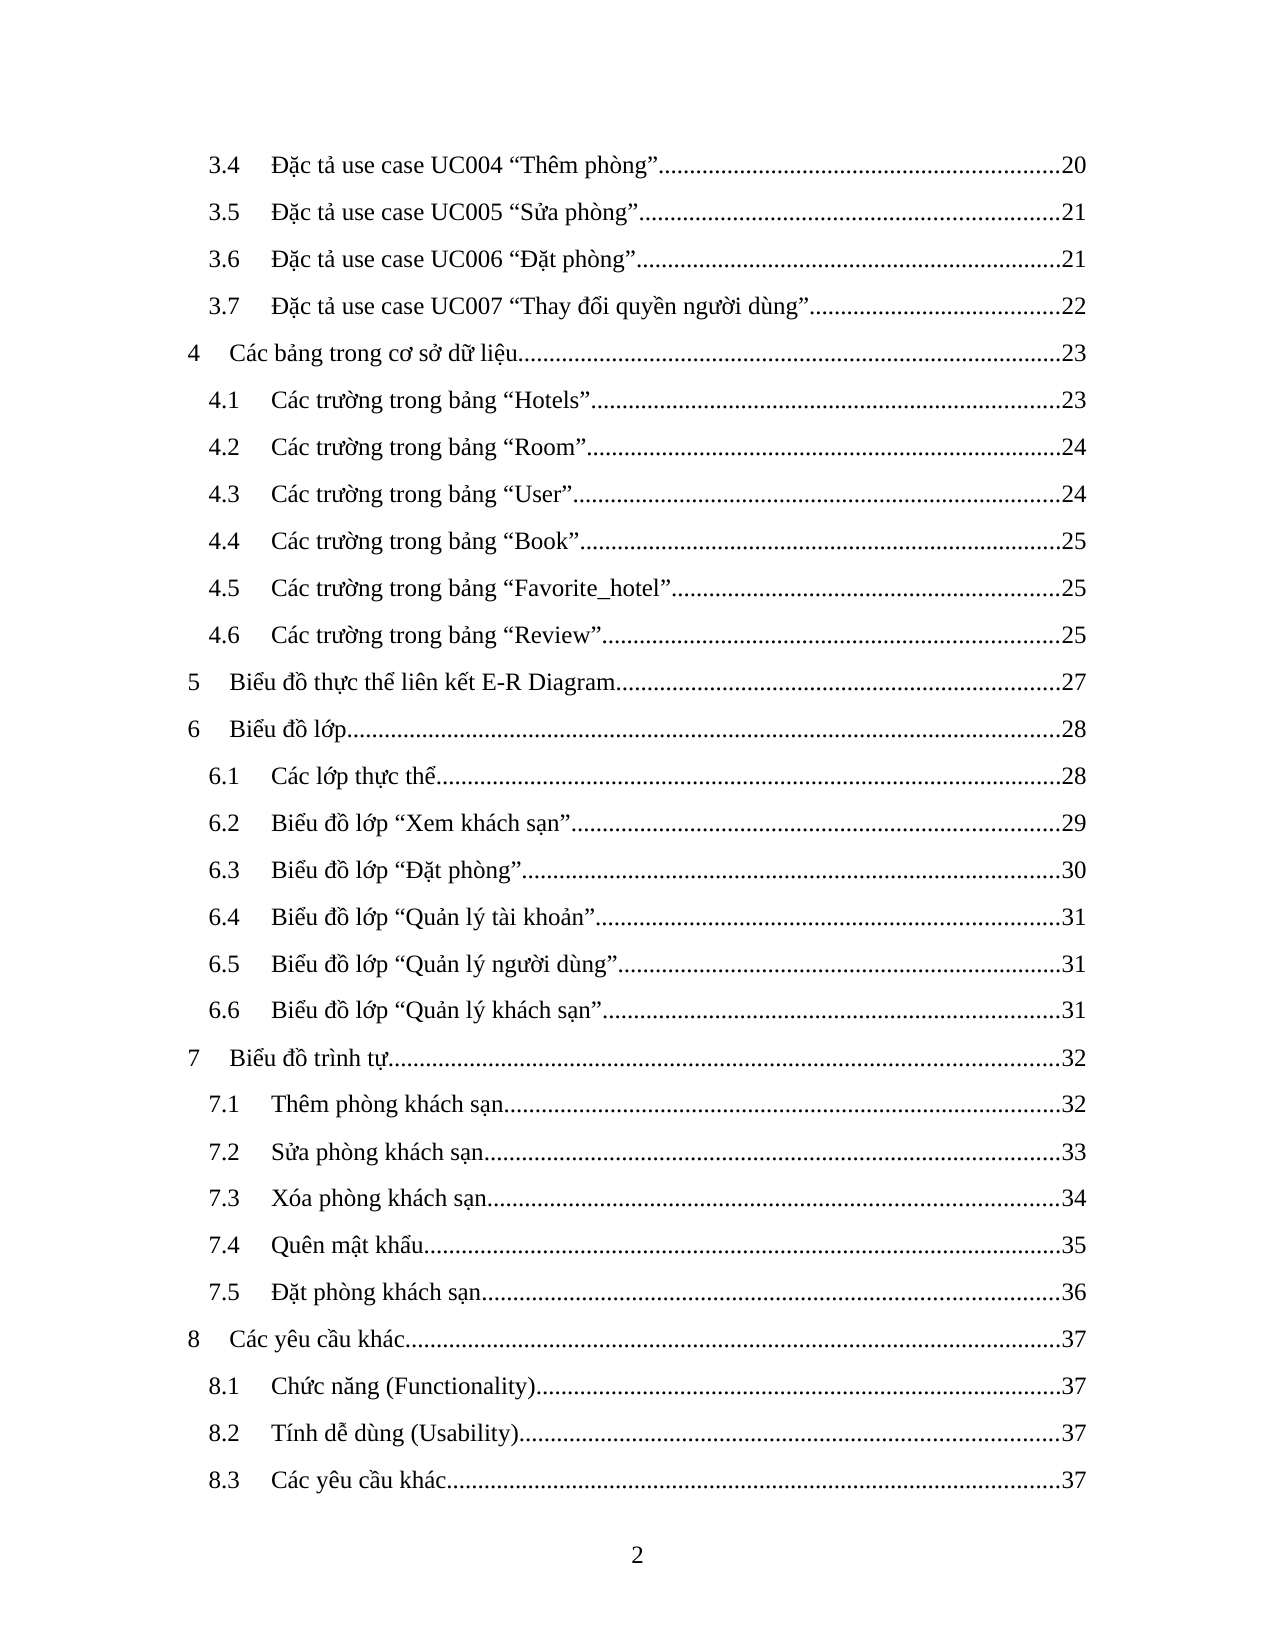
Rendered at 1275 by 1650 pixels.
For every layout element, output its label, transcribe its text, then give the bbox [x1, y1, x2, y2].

text 7.4 Quên mật khẩu 35 [208, 1231, 1087, 1259]
text 6.4 Biểu đồ lớp “Quản lý tài khoản” 31 [208, 902, 1087, 930]
text 4.2 Các trường trong bảng “Room” 24 [208, 432, 1087, 461]
text 6.2 Biểu đồ lớp “Xem khách sạn” 29 [208, 808, 1087, 836]
text 4.3 Các trường trong bảng “User” 24 [208, 479, 1087, 508]
text 8.2 Tính dễ dùng (Usability) 37 [208, 1418, 1087, 1447]
text 8.3 Các yêu cầu khác 37 [208, 1465, 1087, 1494]
text 7.3 Xóa phòng khách sạn 34 [208, 1183, 1087, 1212]
text 4.4 Các trường trong bảng “Book” 25 [208, 526, 1087, 554]
text 4 Các bảng trong cơ sở dữ liệu 23 [187, 338, 1087, 367]
text 6 Biểu đồ lớp 28 [187, 714, 1087, 742]
text 3.6 Đặc tả use case UC006 “Đặt phòng” 21 [208, 244, 1087, 273]
text 3.5 Đặc tả use case UC005 “Sửa phòng” 21 [208, 197, 1087, 226]
text 6.1 Các lớp thực thể 28 [208, 761, 1087, 789]
text 6.6 Biểu đồ lớp “Quản lý khách sạn” 31 [208, 996, 1087, 1024]
text 6.5 Biểu đồ lớp “Quản lý người dùng” 31 [208, 949, 1087, 977]
text 7.2 Sửa phòng khách sạn 33 [208, 1137, 1087, 1165]
text 3.7 Đặc tả use case UC007 “Thay đổi quyền người dùng” 22 [208, 291, 1087, 320]
text 4.1 Các trường trong bảng “Hotels” 23 [208, 385, 1087, 414]
text 4.6 Các trường trong bảng “Review” 25 [208, 620, 1087, 648]
text 6.3 Biểu đồ lớp “Đặt phòng” 30 [208, 855, 1087, 883]
text 3.4 Đặc tả use case UC004 “Thêm phòng” 20 [208, 150, 1087, 179]
text 7 Biểu đồ trình tự 32 [187, 1043, 1087, 1071]
text 5 Biểu đồ thực thể liên kết E-R Diagram 27 [187, 667, 1087, 696]
text 8.1 Chức năng (Functionality) 37 [208, 1371, 1087, 1400]
text 7.5 Đặt phòng khách sạn 36 [208, 1277, 1087, 1306]
text 7.1 Thêm phòng khách sạn 32 [208, 1089, 1087, 1118]
text 4.5 Các trường trong bảng “Favorite_hotel” 25 [208, 573, 1087, 602]
text 8 Các yêu cầu khác 37 [187, 1324, 1087, 1353]
